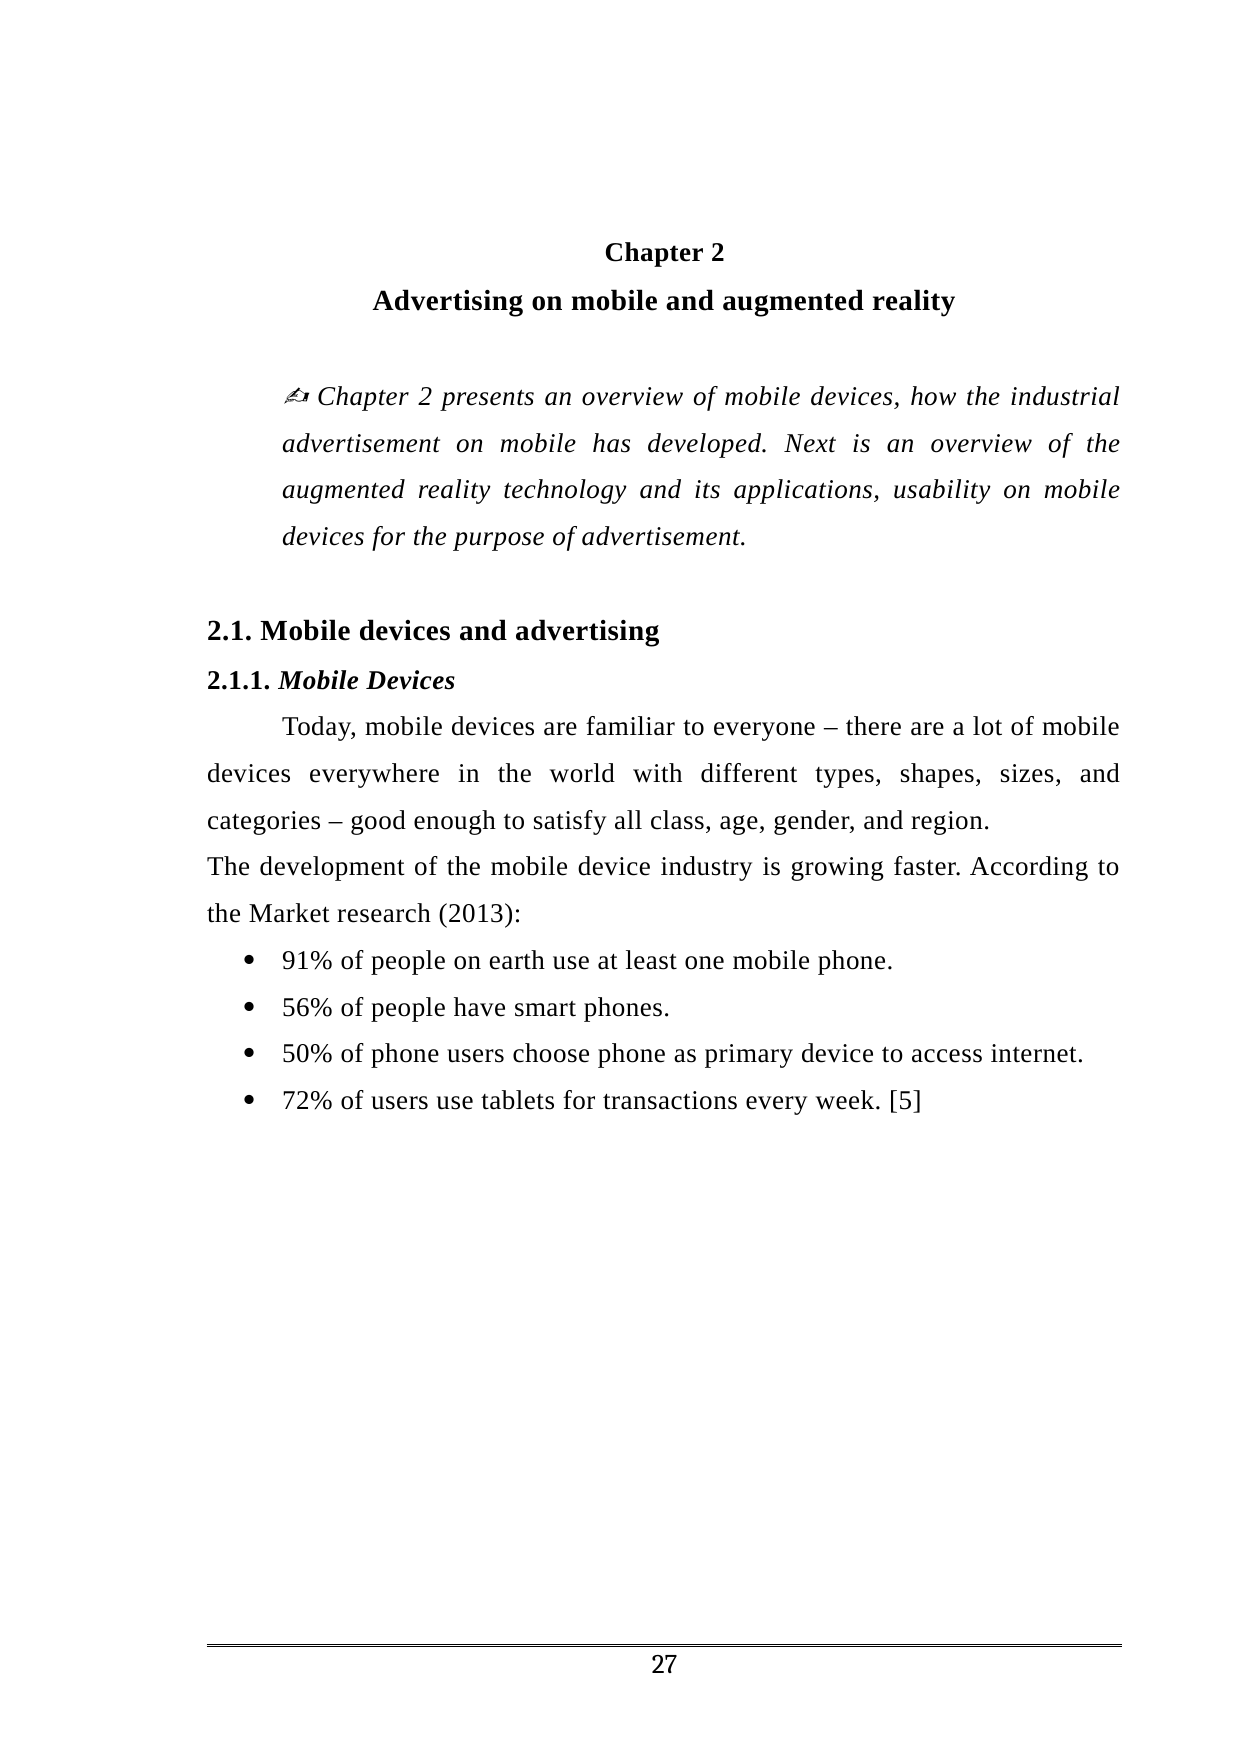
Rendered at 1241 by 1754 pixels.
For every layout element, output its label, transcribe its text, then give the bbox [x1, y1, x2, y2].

title Today, mobile devices are familiar to everyone – there are a lot of mobile devices everywhere in the world with different types, shapes, sizes, and categories – good enough to satisfy all class, age, gender, and region. [207, 710, 1122, 835]
title Chapter 2 presents an overview of mobile devices, how the industrial advertisement on mobile has developed. Next is an overview of the augmented reality technology and its applications, usability on mobile devices for the purpose of advertisement. [282, 380, 1122, 551]
title The development of the mobile device industry is growing faster. According to the Market research (2013): [207, 850, 1122, 928]
title 72% of users use tablets for transactions every week. [5] [244, 1084, 1122, 1116]
title 91% of people on earth use at least one mobile phone. [244, 944, 1122, 975]
title 2.1. Mobile devices and advertising [207, 613, 1122, 647]
title 50% of phone users choose phone as primary device to access internet. [244, 1037, 1122, 1069]
title 2.1.1. Mobile Devices [207, 664, 1122, 695]
title Chapter 2 [207, 236, 1122, 267]
title Advertising on mobile and augmented reality [207, 283, 1122, 317]
title 56% of people have smart phones. [244, 991, 1122, 1022]
